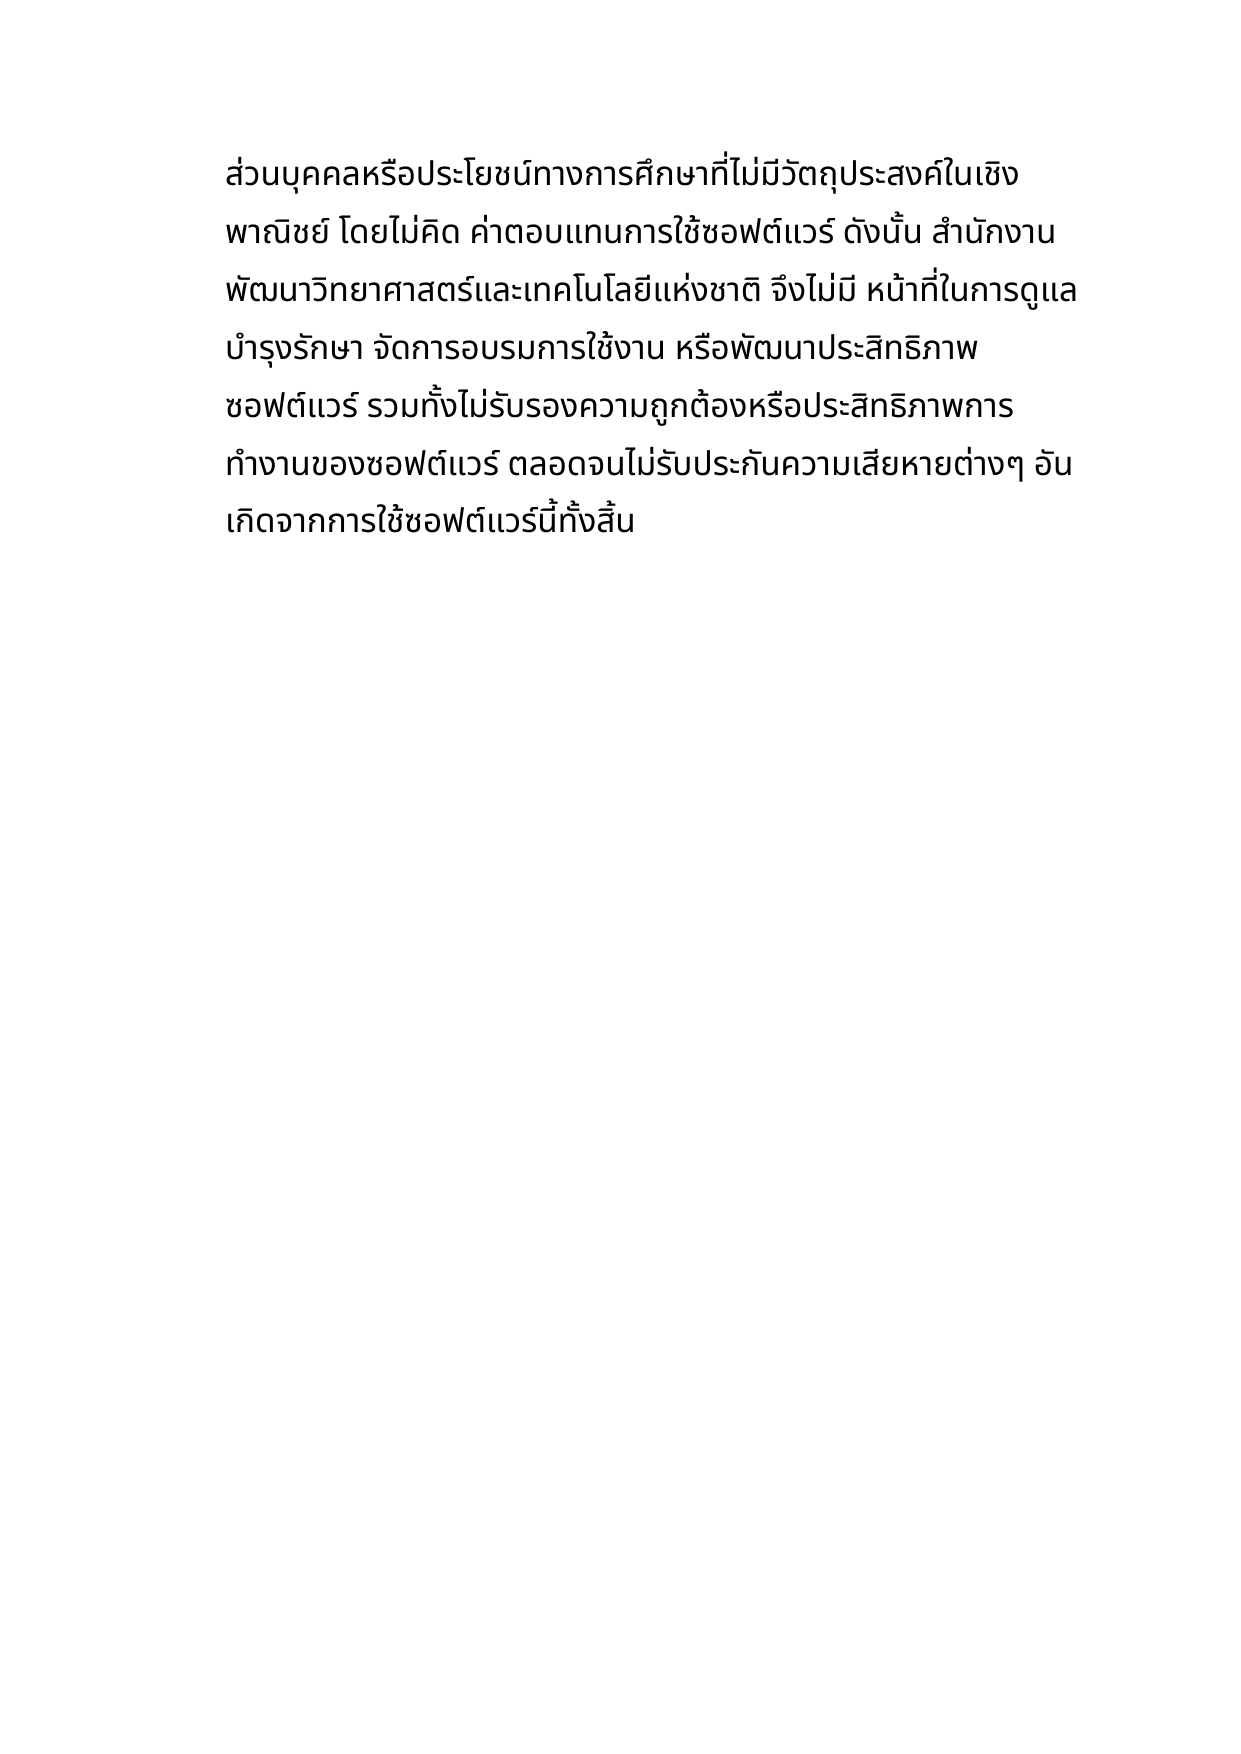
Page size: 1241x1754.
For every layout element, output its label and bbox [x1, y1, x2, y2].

text [225, 150, 1090, 548]
